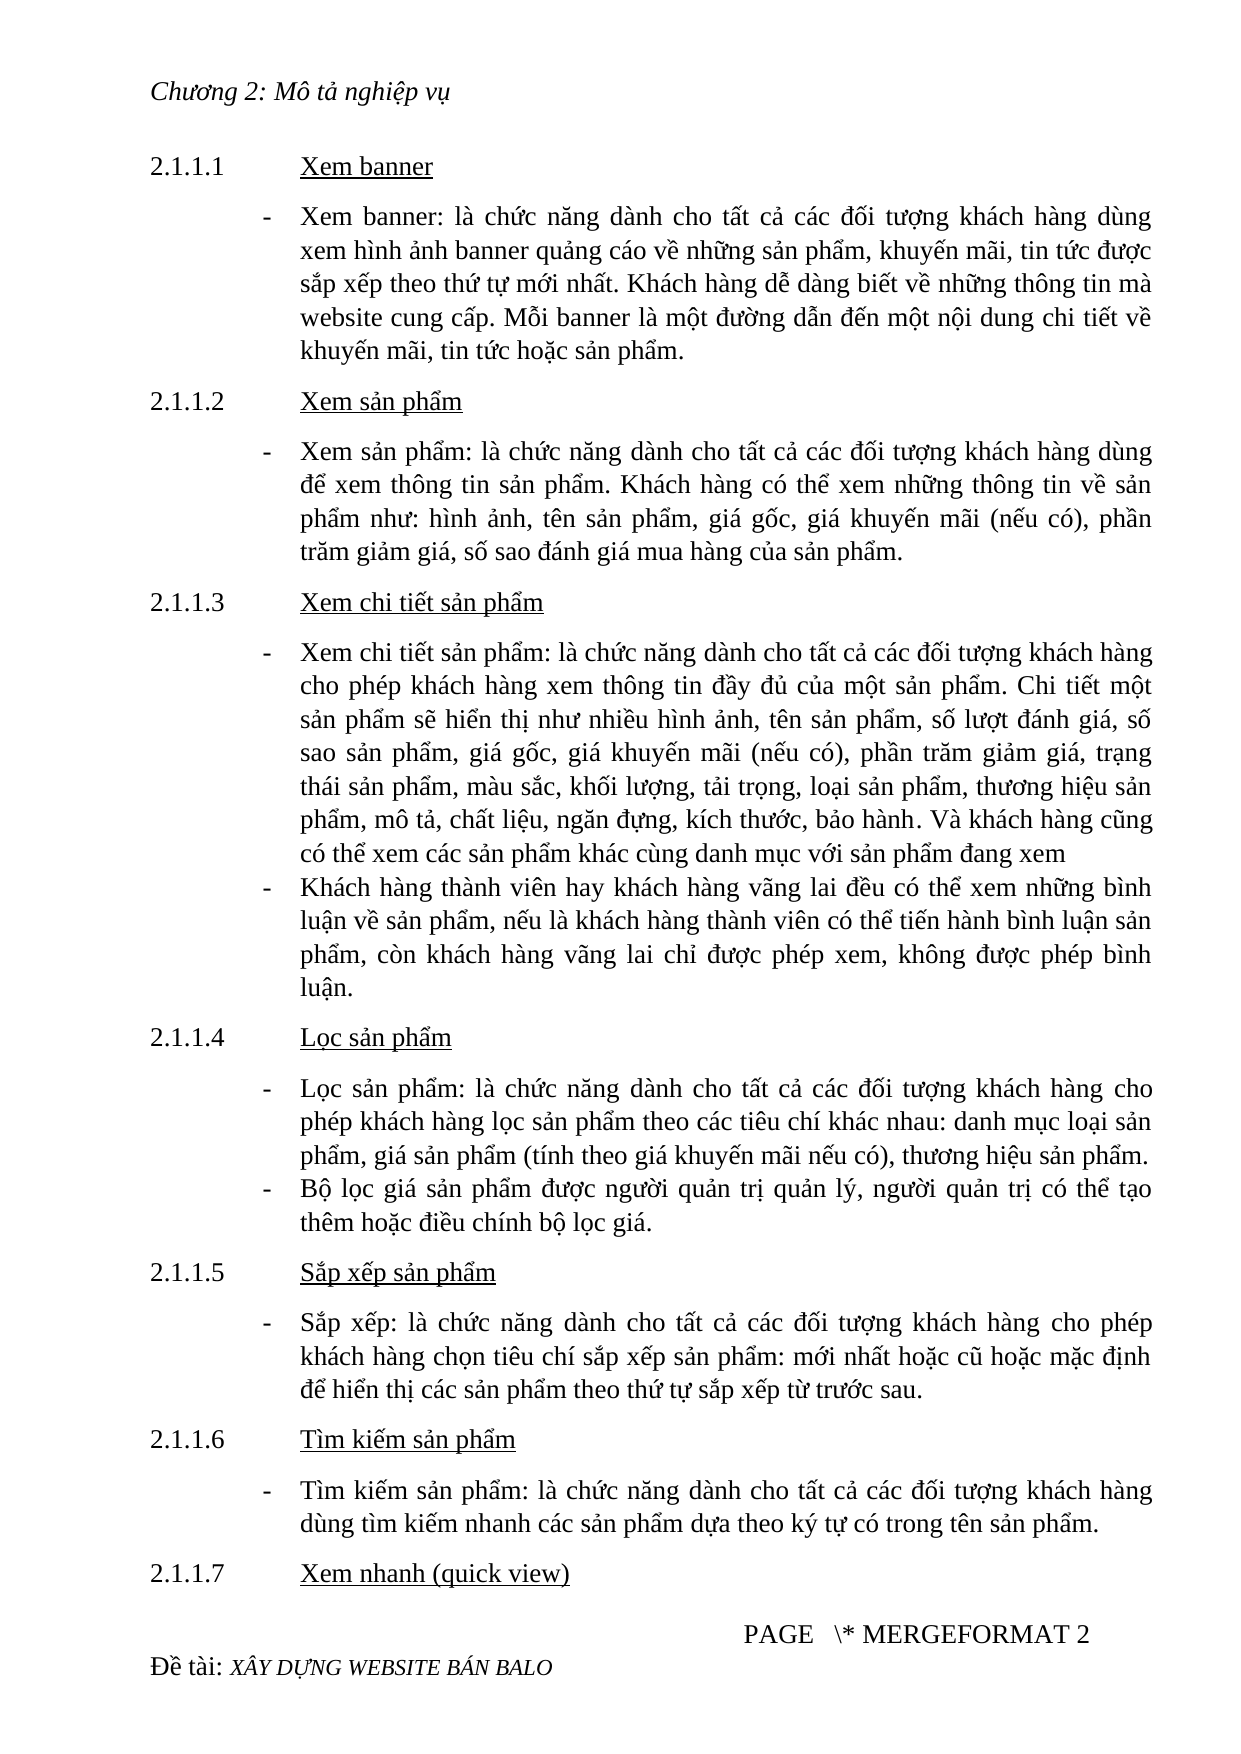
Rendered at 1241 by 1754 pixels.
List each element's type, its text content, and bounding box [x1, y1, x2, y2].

list Bộ lọc giá sản phẩm được người quản trị quản lý, người quản trị có thể tạo thêm hoặc điều chính bộ lọc giá. [262, 1172, 1153, 1237]
list Lọc sản phẩm: là chức năng dành cho tất cả các đối tượng khách hàng cho phép khách hàng lọc sản phẩm theo các tiêu chí khác nhau: danh mục loại sản phẩm, giá sản phẩm (tính theo giá khuyến mãi nếu có), thương hiệu sản phẩm. [262, 1072, 1153, 1170]
list Sắp xếp: là chức năng dành cho tất cả các đối tượng khách hàng cho phép khách hàng chọn tiêu chí sắp xếp sản phẩm: mới nhất hoặc cũ hoặc mặc định để hiển thị các sản phẩm theo thứ tự sắp xếp từ trước sau. [262, 1306, 1153, 1404]
text Xem sản phẩm [150, 384, 1090, 416]
text Xem banner [150, 150, 1090, 181]
text Xem nhanh (quick view) [150, 1557, 1090, 1589]
text Tìm kiếm sản phẩm [150, 1423, 1090, 1455]
list Xem sản phẩm: là chức năng dành cho tất cả các đối tượng khách hàng dùng để xem thông tin sản phẩm. Khách hàng có thể xem những thông tin về sản phẩm như: hình ảnh, tên sản phẩm, giá gốc, giá khuyến mãi (nếu có), phần trăm giảm giá, số sao đánh giá mua hàng của sản phẩm. [262, 435, 1153, 567]
text Xem chi tiết sản phẩm [150, 586, 1090, 617]
list Tìm kiếm sản phẩm: là chức năng dành cho tất cả các đối tượng khách hàng dùng tìm kiếm nhanh các sản phẩm dựa theo ký tự có trong tên sản phẩm. [262, 1474, 1153, 1538]
text Sắp xếp sản phẩm [150, 1256, 1090, 1287]
list Khách hàng thành viên hay khách hàng vãng lai đều có thể xem những bình luận về sản phẩm, nếu là khách hàng thành viên có thể tiến hành bình luận sản phẩm, còn khách hàng vãng lai chỉ được phép xem, không được phép bình luận. [262, 871, 1153, 1002]
list Xem banner: là chức năng dành cho tất cả các đối tượng khách hàng dùng xem hình ảnh banner quảng cáo về những sản phẩm, khuyến mãi, tin tức được sắp xếp theo thứ tự mới nhất. Khách hàng dễ dàng biết về những thông tin mà website cung cấp. Mỗi banner là một đường dẫn đến một nội dung chi tiết về khuyến mãi, tin tức hoặc sản phẩm. [262, 200, 1153, 366]
text Lọc sản phẩm [150, 1021, 1090, 1053]
list Xem chi tiết sản phẩm: là chức năng dành cho tất cả các đối tượng khách hàng cho phép khách hàng xem thông tin đầy đủ của một sản phẩm. Chi tiết một sản phẩm sẽ hiển thị như nhiều hình ảnh, tên sản phẩm, số lượt đánh giá, số sao sản phẩm, giá gốc, giá khuyến mãi (nếu có), phần trăm giảm giá, trạng thái sản phẩm, màu sắc, khối lượng, tải trọng, loại sản phẩm, thương hiệu sản phẩm, mô tả, chất liệu, ngăn đựng, kích thước, bảo hành. Và khách hàng cũng có thể xem các sản phẩm khác cùng danh mục với sản phẩm đang xem [262, 636, 1153, 868]
